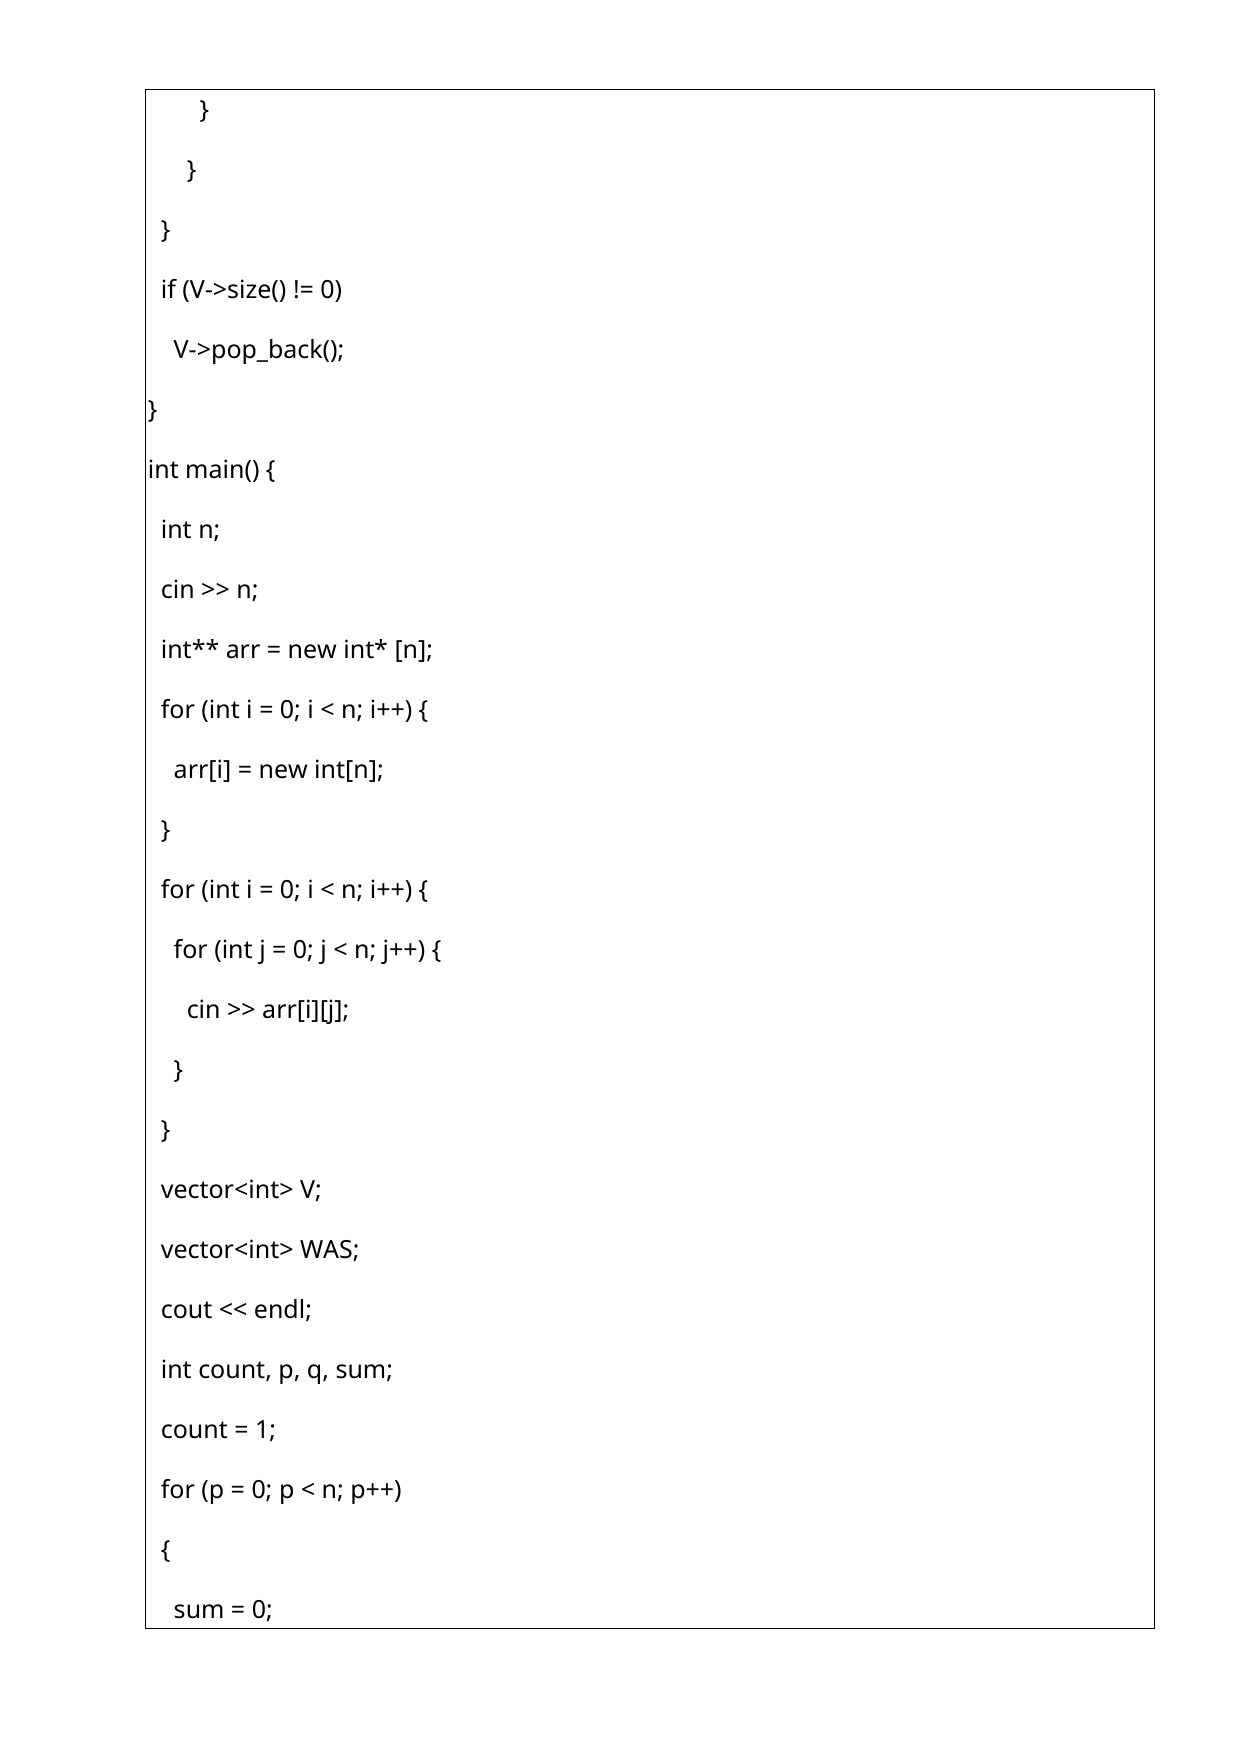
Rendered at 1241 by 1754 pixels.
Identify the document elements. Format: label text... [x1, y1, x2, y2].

text } [146, 808, 1154, 846]
text for (int i = 0; i < n; i++) { [146, 688, 1154, 726]
text int** arr = new int* [n]; [146, 628, 1154, 666]
text { [146, 1528, 1154, 1566]
text int n; [146, 508, 1154, 546]
text sum = 0; [146, 1588, 1154, 1628]
text } [146, 90, 1154, 126]
text int main() { [146, 448, 1154, 486]
text vector<int> WAS; [146, 1228, 1154, 1266]
text for (p = 0; p < n; p++) [146, 1468, 1154, 1506]
text cin >> arr[i][j]; [146, 988, 1154, 1026]
text } [146, 388, 1154, 426]
text for (int i = 0; i < n; i++) { [146, 868, 1154, 906]
text } [146, 208, 1154, 246]
text if (V->size() != 0) [146, 268, 1154, 306]
text int count, p, q, sum; [146, 1348, 1154, 1386]
text V->pop_back(); [146, 328, 1154, 366]
text } [146, 1108, 1154, 1146]
text count = 1; [146, 1408, 1154, 1446]
text for (int j = 0; j < n; j++) { [146, 928, 1154, 966]
text cin >> n; [146, 568, 1154, 606]
text arr[i] = new int[n]; [146, 748, 1154, 786]
text cout << endl; [146, 1288, 1154, 1326]
text } [146, 148, 1154, 186]
text } [146, 1048, 1154, 1086]
text vector<int> V; [146, 1168, 1154, 1206]
